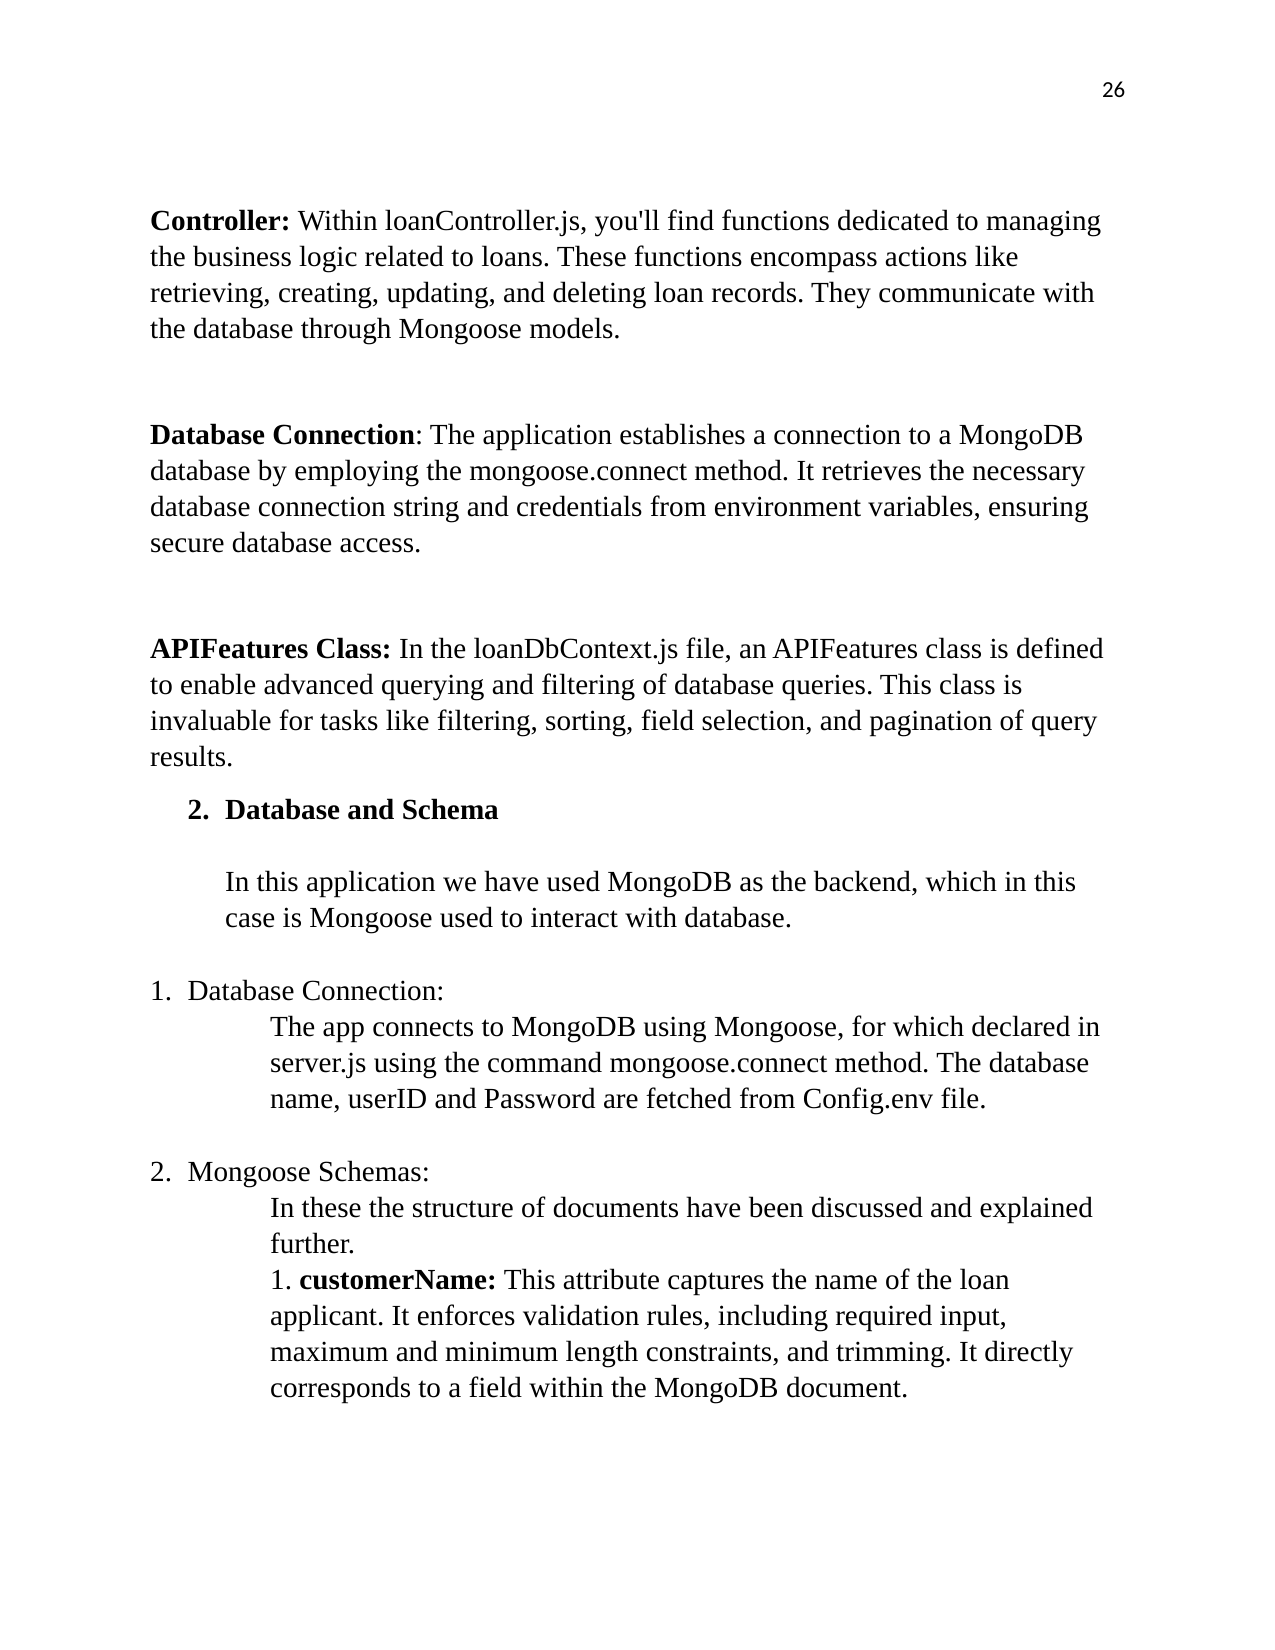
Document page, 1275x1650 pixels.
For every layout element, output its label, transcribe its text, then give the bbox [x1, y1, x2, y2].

list 1. customerName: This attribute captures the name of the loan applicant. It enforces validation rules, including required input, maximum and minimum length constraints, and trimming. It directly corresponds to a field within the MongoDB document. [270, 1262, 1125, 1404]
list In this application we have used MongoDB as the backend, which in this case is Mongoose used to interact with database. [225, 864, 1125, 934]
text APIFeatures Class: In the loanDbContext.js file, an APIFeatures class is defined to enable advanced querying and filtering of database queries. This class is invaluable for tasks like filtering, sorting, field selection, and pagination of query results. [150, 631, 1125, 773]
list Database and Schema [187, 792, 1125, 826]
text Controller: Within loanController.js, you'll find functions dedicated to managing the business logic related to loans. These functions encompass actions like retrieving, creating, updating, and deleting loan records. They communicate with the database through Mongoose models. [150, 203, 1125, 345]
list Database Connection: [150, 973, 1125, 1006]
text Database Connection: The application establishes a connection to a MongoDB database by employing the mongoose.connect method. It retrieves the necessary database connection string and credentials from environment variables, ensuring secure database access. [150, 417, 1125, 559]
list Mongoose Schemas: [150, 1154, 1125, 1187]
list The app connects to MongoDB using Mongoose, for which declared in server.js using the command mongoose.connect method. The database name, userID and Password are fetched from Config.env file. [270, 1009, 1125, 1115]
list In these the structure of documents have been discussed and explained further. [270, 1190, 1125, 1259]
